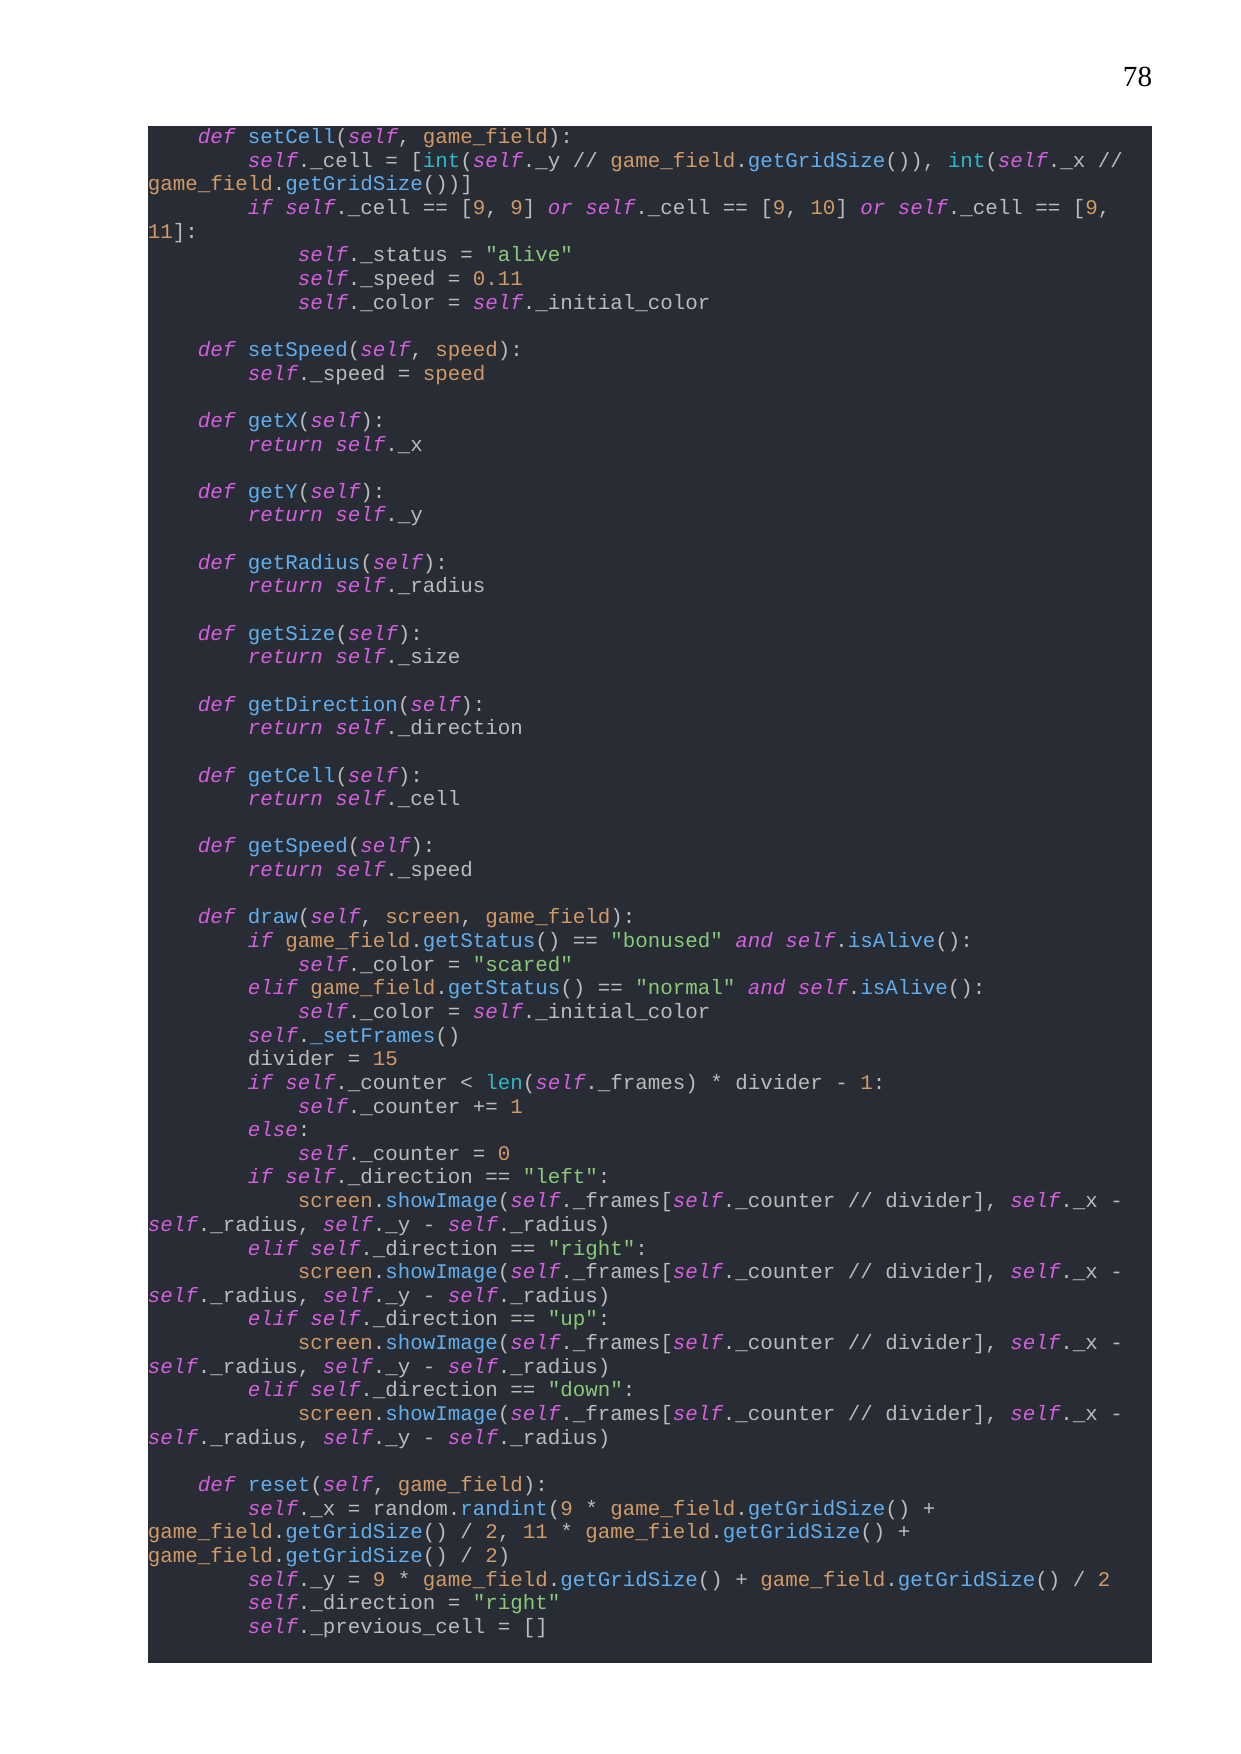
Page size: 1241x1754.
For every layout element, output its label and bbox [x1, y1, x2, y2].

text [148, 126, 1152, 1663]
